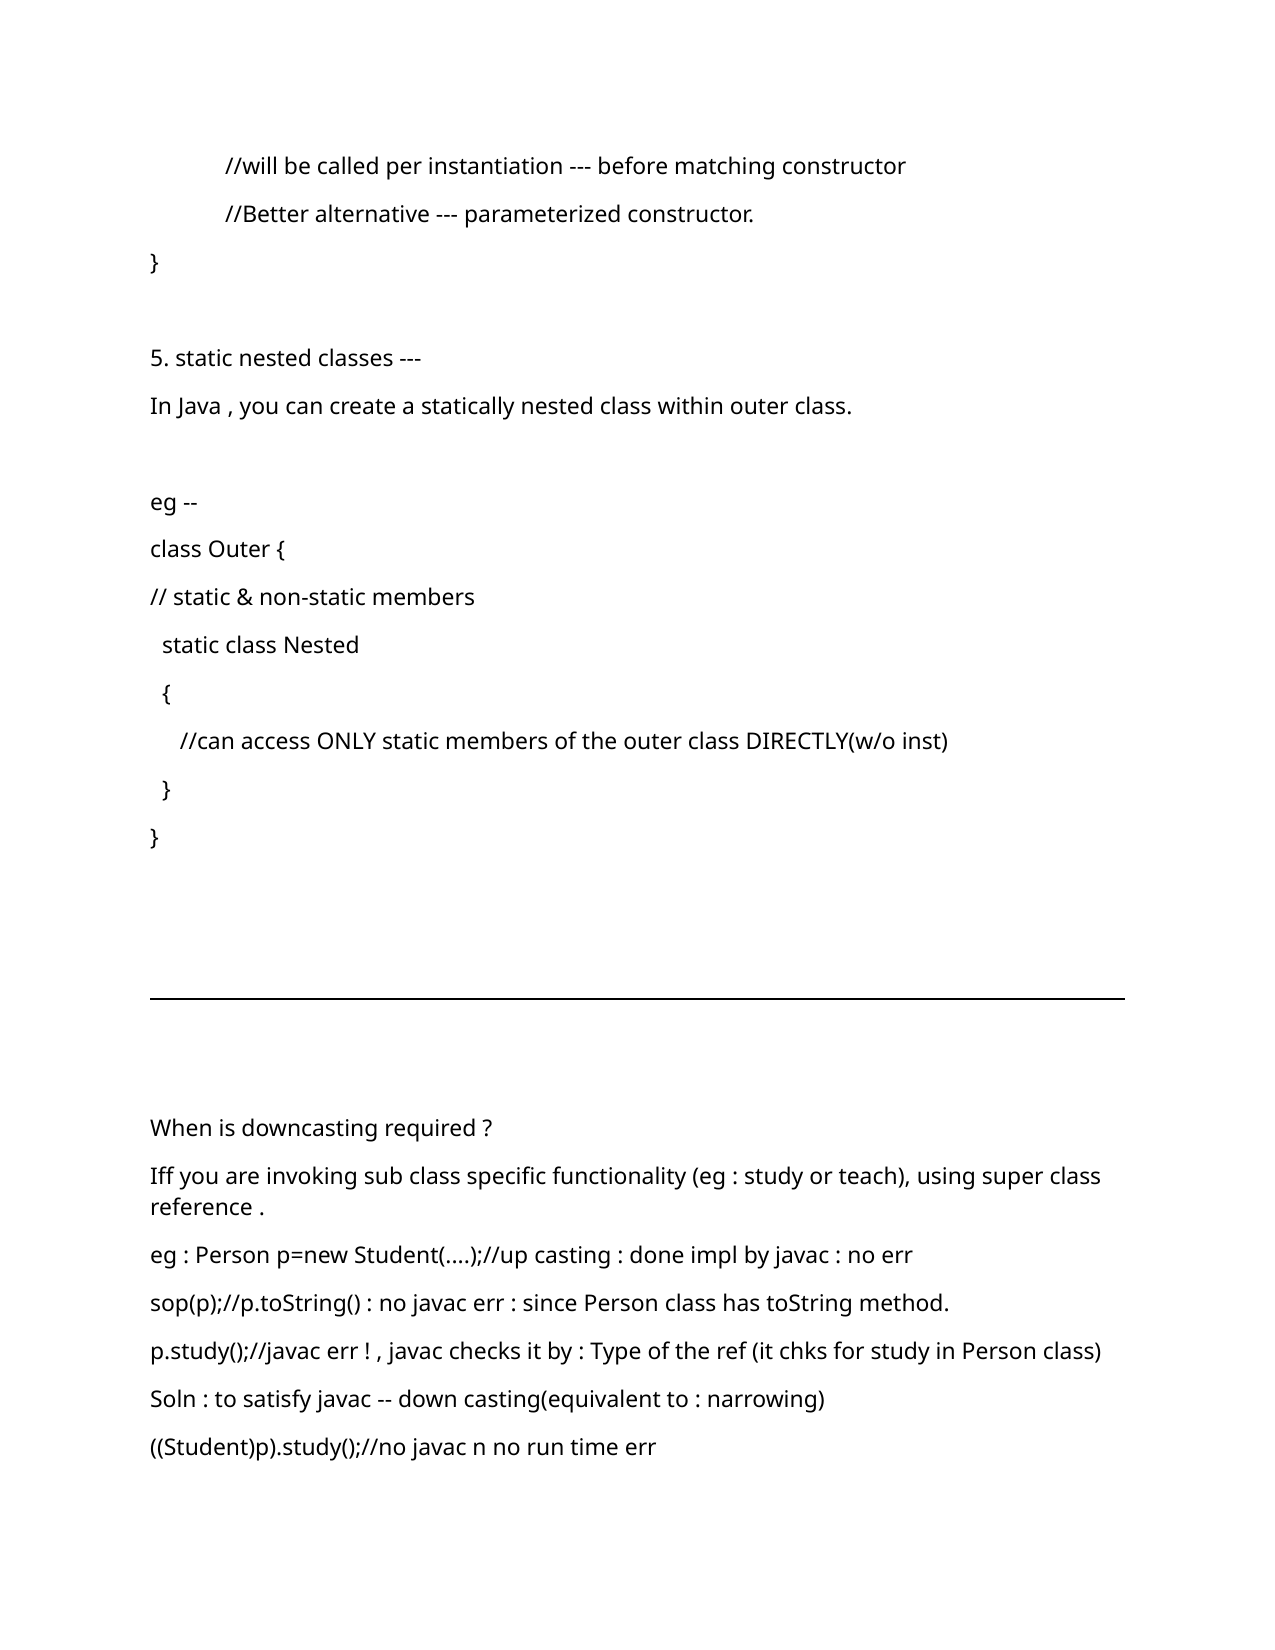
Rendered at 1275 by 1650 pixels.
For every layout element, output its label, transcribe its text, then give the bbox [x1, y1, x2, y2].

text eg : Person p=new Student(....);//up casting : done impl by javac : no err [150, 1239, 1125, 1270]
text sop(p);//p.toString() : no javac err : since Person class has toString method. [150, 1287, 1125, 1318]
text p.study();//javac err ! , javac checks it by : Type of the ref (it chks for study in Person class) [150, 1335, 1125, 1366]
text // static & non-static members [150, 581, 1125, 612]
text ((Student)p).study();//no javac n no run time err [150, 1431, 1125, 1462]
text { [150, 677, 1125, 708]
text In Java , you can create a statically nested class within outer class. [150, 389, 1125, 421]
text } [150, 246, 1125, 277]
text When is downcasting required ? [150, 1112, 1125, 1143]
text 5. static nested classes --- [150, 342, 1125, 373]
text //will be called per instantiation --- before matching constructor [225, 150, 1125, 181]
text static class Nested [150, 629, 1125, 660]
text //can access ONLY static members of the outer class DIRECTLY(w/o inst) [150, 725, 1125, 756]
text //Better alternative --- parameterized constructor. [225, 198, 1125, 229]
text } [150, 821, 1125, 852]
text class Outer { [150, 533, 1125, 564]
text } [150, 773, 1125, 804]
text Iff you are invoking sub class specific functionality (eg : study or teach), using super class reference . [150, 1160, 1125, 1222]
text Soln : to satisfy javac -- down casting(equivalent to : narrowing) [150, 1383, 1125, 1414]
text eg -- [150, 485, 1125, 517]
